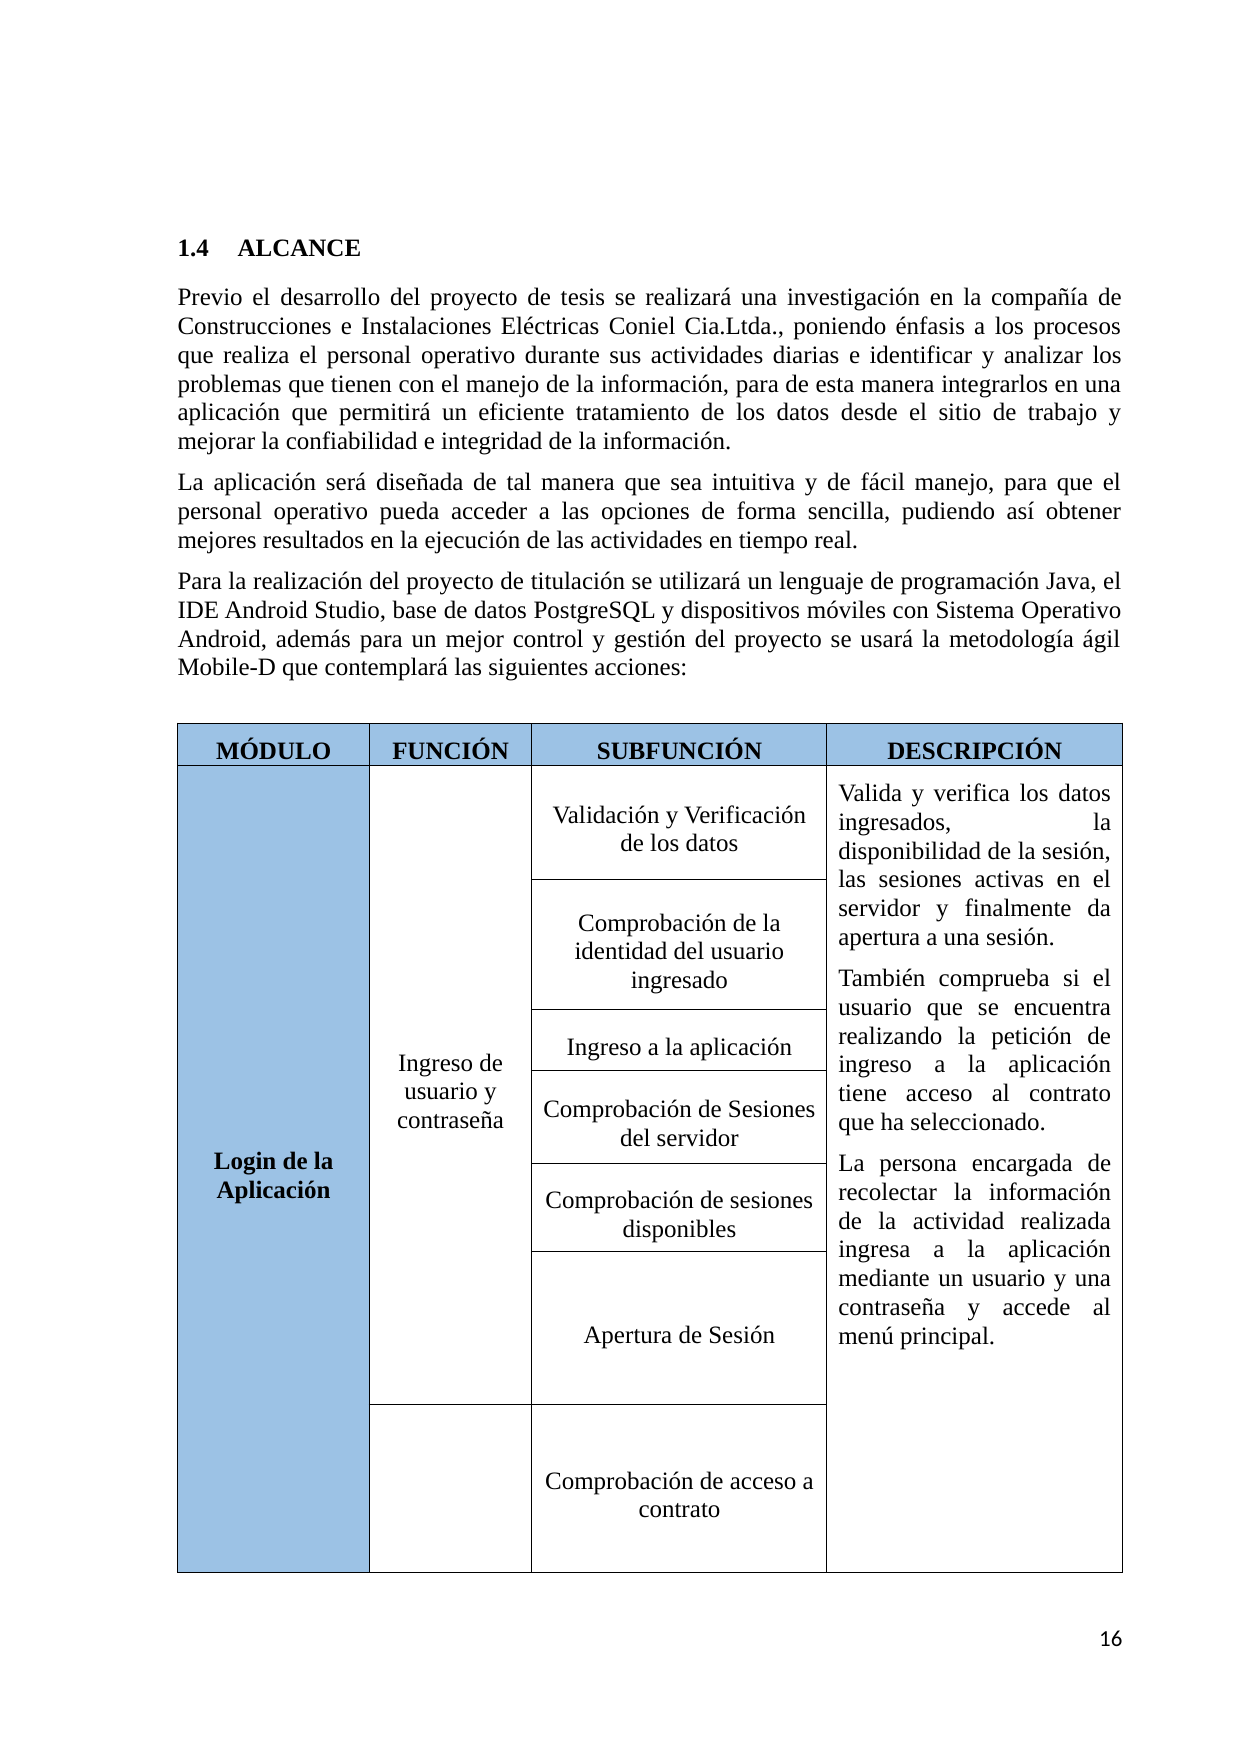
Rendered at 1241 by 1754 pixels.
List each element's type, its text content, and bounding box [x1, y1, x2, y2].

table_cell Valida y verifica los datos ingresados, la disponibilidad de la sesión, las sesiones activas en el servidor y finalmente da apertura a una sesión. También comprueba si el usuario que se encuentra realizando la petición de ingreso a la aplicación tiene acceso al contrato que ha seleccionado. La persona encargada de recolectar la información de la actividad realizada ingresa a la aplicación mediante un usuario y una contraseña y accede al menú principal. [827, 766, 1122, 1572]
table_header FUNCIÓN [370, 724, 531, 765]
text Para la realización del proyecto de titulación se utilizará un lenguaje de programación Java, el IDE Android Studio, base de datos PostgreSQL y dispositivos móviles con Sistema Operativo Android, además para un mejor control y gestión del proyecto se usará la metodología ágil Mobile-D que contemplará las siguientes acciones: [177, 566, 1122, 681]
table_cell Comprobación de sesiones disponibles [532, 1164, 826, 1251]
table_cell Ingreso de usuario y contraseña [370, 766, 531, 1403]
table_header DESCRIPCIÓN [827, 724, 1122, 765]
table_cell Apertura de Sesión [532, 1252, 826, 1403]
table_header MÓDULO [178, 724, 369, 765]
subtitle ALCANCE [177, 233, 1122, 262]
table_cell Ingreso a la aplicación [532, 1010, 826, 1070]
table_cell Comprobación de Sesiones del servidor [532, 1071, 826, 1163]
table_cell Comprobación de acceso a contrato [532, 1405, 826, 1572]
table_header SUBFUNCIÓN [532, 724, 826, 765]
table_cell Validación y Verificación de los datos [532, 766, 826, 879]
table_cell Login de la Aplicación [178, 766, 369, 1572]
text La aplicación será diseñada de tal manera que sea intuitiva y de fácil manejo, para que el personal operativo pueda acceder a las opciones de forma sencilla, pudiendo así obtener mejores resultados en la ejecución de las actividades en tiempo real. [177, 467, 1122, 554]
table_cell [370, 1405, 531, 1572]
text Previo el desarrollo del proyecto de tesis se realizará una investigación en la compañía de Construcciones e Instalaciones Eléctricas Coniel Cia.Ltda., poniendo énfasis a los procesos que realiza el personal operativo durante sus actividades diarias e identificar y analizar los problemas que tienen con el manejo de la información, para de esta manera integrarlos en una aplicación que permitirá un eficiente tratamiento de los datos desde el sitio de trabajo y mejorar la confiabilidad e integridad de la información. [177, 282, 1122, 455]
table_cell Comprobación de la identidad del usuario ingresado [532, 880, 826, 1009]
